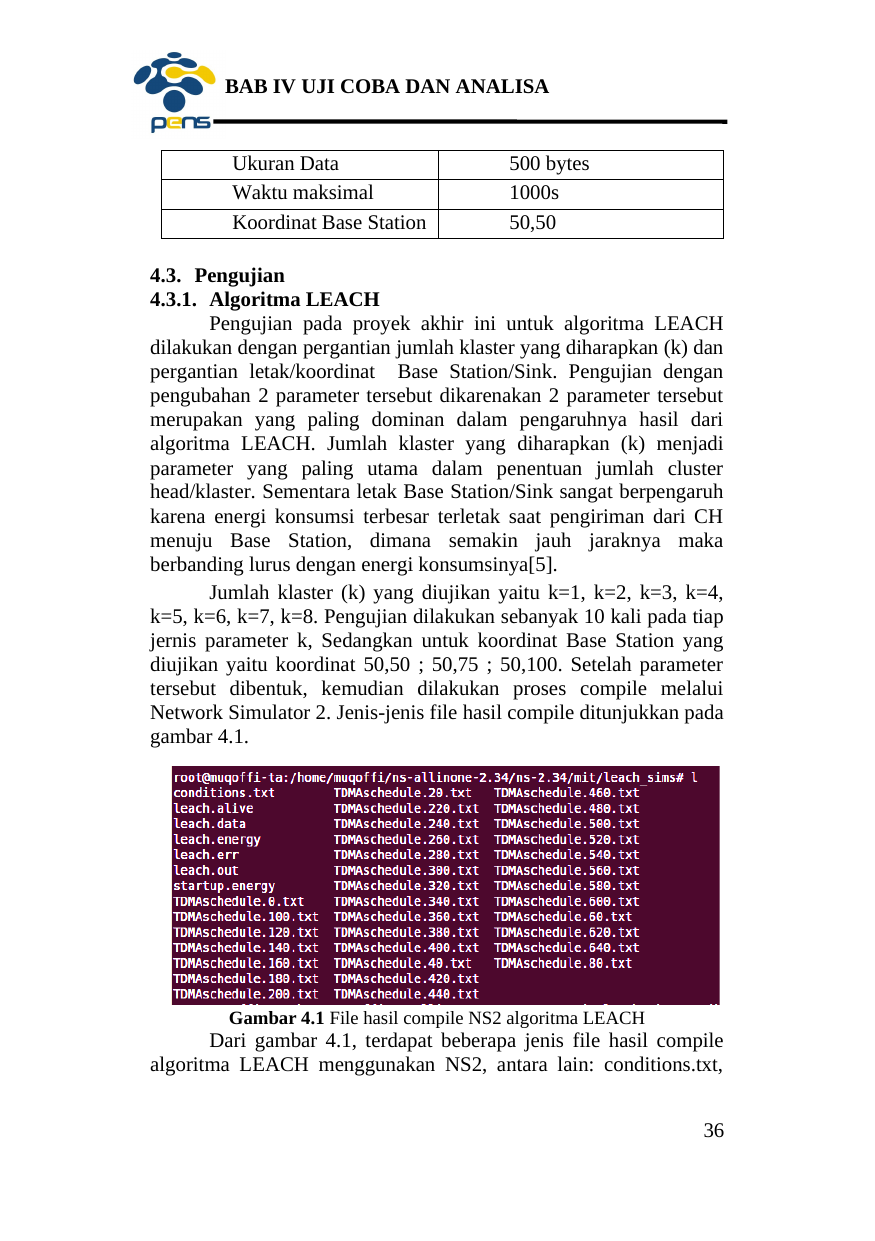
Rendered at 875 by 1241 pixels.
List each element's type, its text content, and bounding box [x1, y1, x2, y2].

table_cell 500 bytes [439, 151, 723, 179]
table_cell Koordinat Base Station [162, 210, 438, 238]
text Pengujian pada proyek akhir ini untuk algoritma LEACH dilakukan dengan pergantian jumlah klaster yang diharapkan (k) dan pergantian letak/koordinat Base Station/Sink. Pengujian dengan pengubahan 2 parameter tersebut dikarenakan 2 parameter tersebut merupakan yang paling dominan dalam pengaruhnya hasil dari algoritma LEACH. Jumlah klaster yang diharapkan (k) menjadi parameter yang paling utama dalam penentuan jumlah cluster head/klaster. Sementara letak Base Station/Sink sangat berpengaruh karena energi konsumsi terbesar terletak saat pengiriman dari CH menuju Base Station, dimana semakin jauh jaraknya maka berbanding lurus dengan energi konsumsinya[5]. [150, 311, 724, 576]
picture [131, 50, 226, 139]
list Algoritma LEACH [150, 287, 724, 311]
text Gambar 4.1 File hasil compile NS2 algoritma LEACH [150, 1007, 724, 1028]
list Pengujian [150, 263, 724, 287]
text Jumlah klaster (k) yang diujikan yaitu k=1, k=2, k=3, k=4, k=5, k=6, k=7, k=8. Pengujian dilakukan sebanyak 10 kali pada tiap jernis parameter k, Sedangkan untuk koordinat Base Station yang diujikan yaitu koordinat 50,50 ; 50,75 ; 50,100. Setelah parameter tersebut dibentuk, kemudian dilakukan proses compile melalui Network Simulator 2. Jenis-jenis file hasil compile ditunjukkan pada gambar 4.1. [150, 580, 724, 748]
table_cell Ukuran Data [162, 151, 438, 179]
table_cell 50,50 [439, 210, 723, 238]
table_cell 1000s [439, 180, 723, 208]
picture [171, 766, 720, 1005]
table_cell Waktu maksimal [162, 180, 438, 208]
